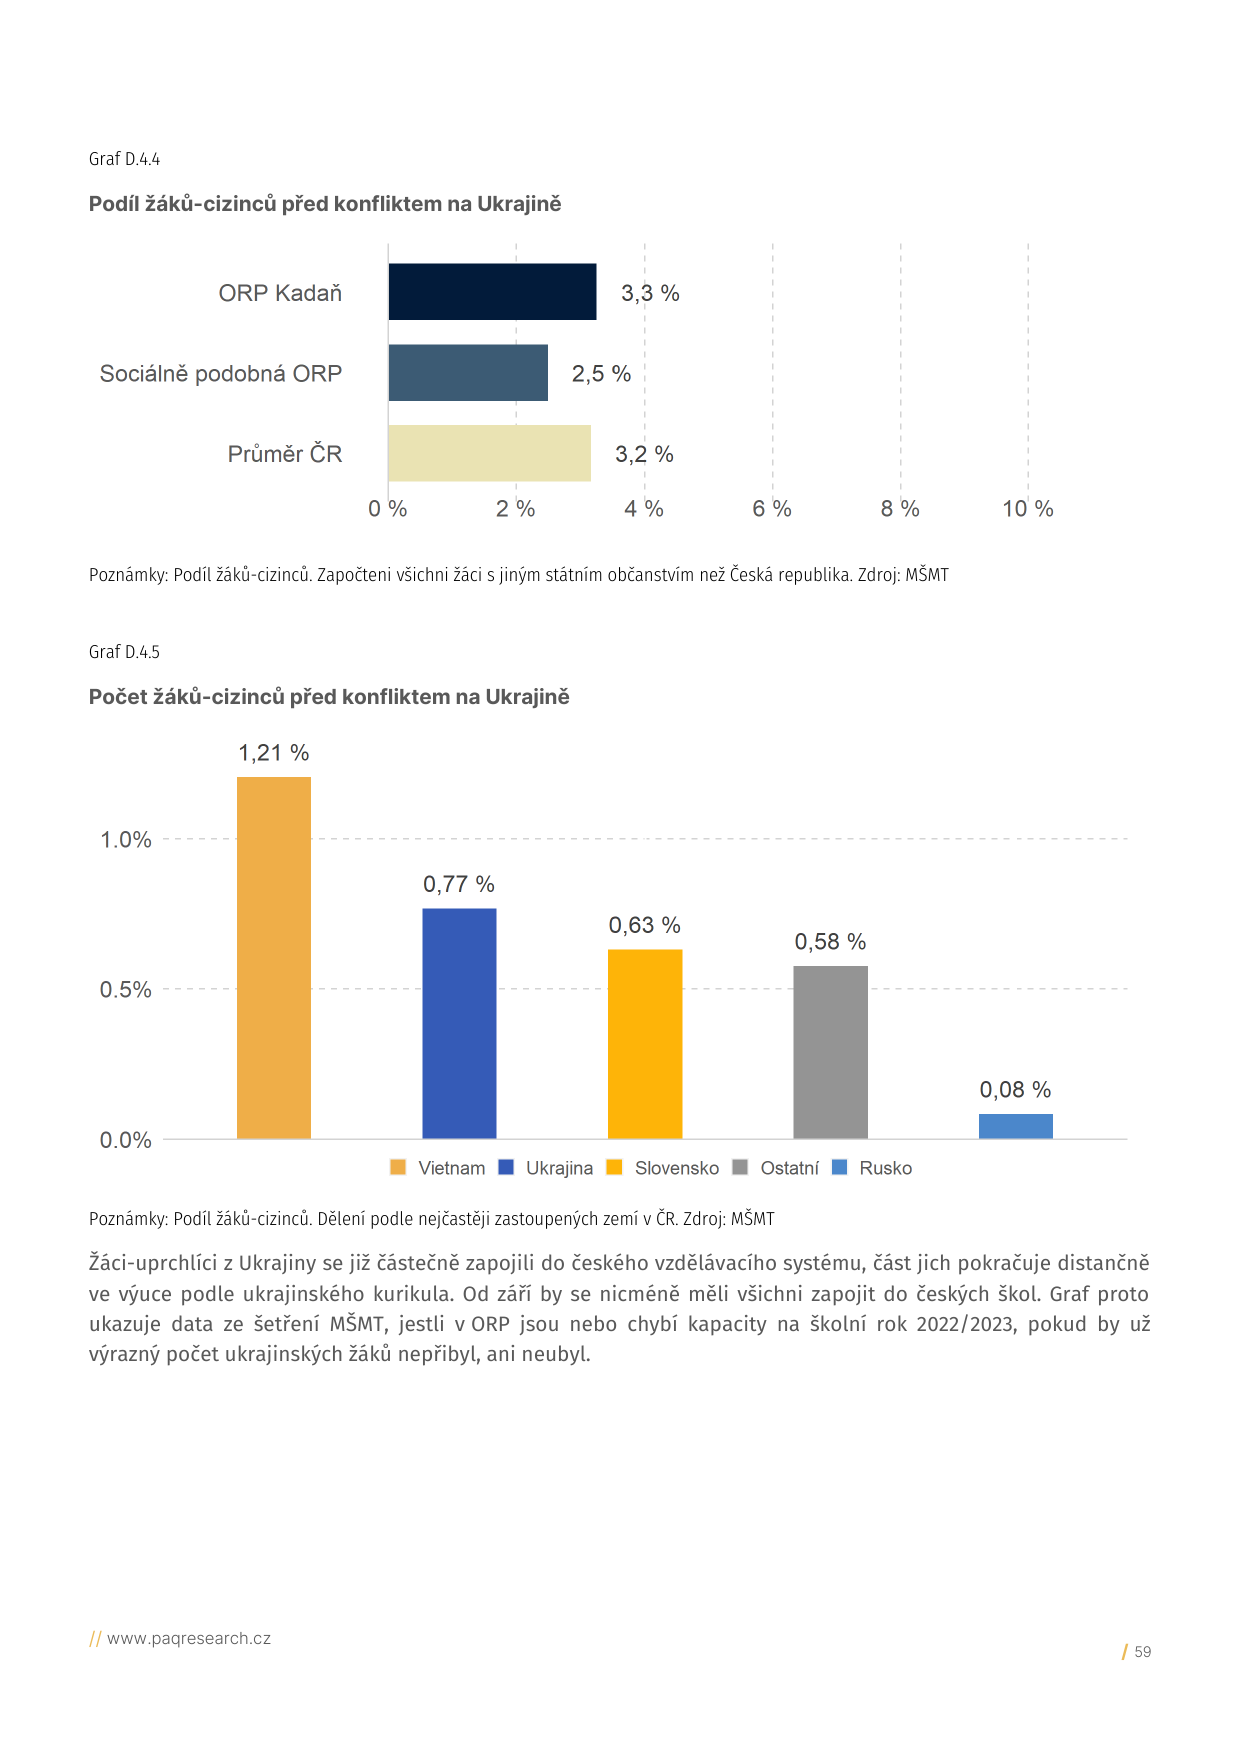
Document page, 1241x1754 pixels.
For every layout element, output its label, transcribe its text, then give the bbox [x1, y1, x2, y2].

text Žáci-uprchlíci z Ukrajiny se již částečně zapojili do českého vzdělávacího systému, část jich pokračuje distančně ve výuce podle ukrajinského kurikula. Od září by se nicméně měli všichni zapojit do českých škol. Graf proto ukazuje data ze šetření MŠMT, jestli v ORP jsou nebo chybí kapacity na školní rok 2022/2023, pokud by už výrazný počet ukrajinských žáků nepřibyl, ani neubyl. [89, 1246, 1152, 1367]
picture [88, 216, 1139, 548]
text Graf D.4.4 [89, 148, 1152, 170]
text Poznámky: Podíl žáků-cizinců. Započteni všichni žáci s jiným státním občanstvím než Česká republika. Zdroj: MŠMT [89, 564, 1152, 587]
picture [88, 709, 1139, 1191]
text Graf D.4.5 [89, 641, 1152, 663]
text Podíl žáků-cizinců před konfliktem na Ukrajině [89, 186, 1152, 216]
text Počet žáků-cizinců před konfliktem na Ukrajině [89, 679, 1152, 709]
text Poznámky: Podíl žáků-cizinců. Dělení podle nejčastěji zastoupených zemí v ČR. Zdroj: MŠMT [89, 1208, 1152, 1230]
